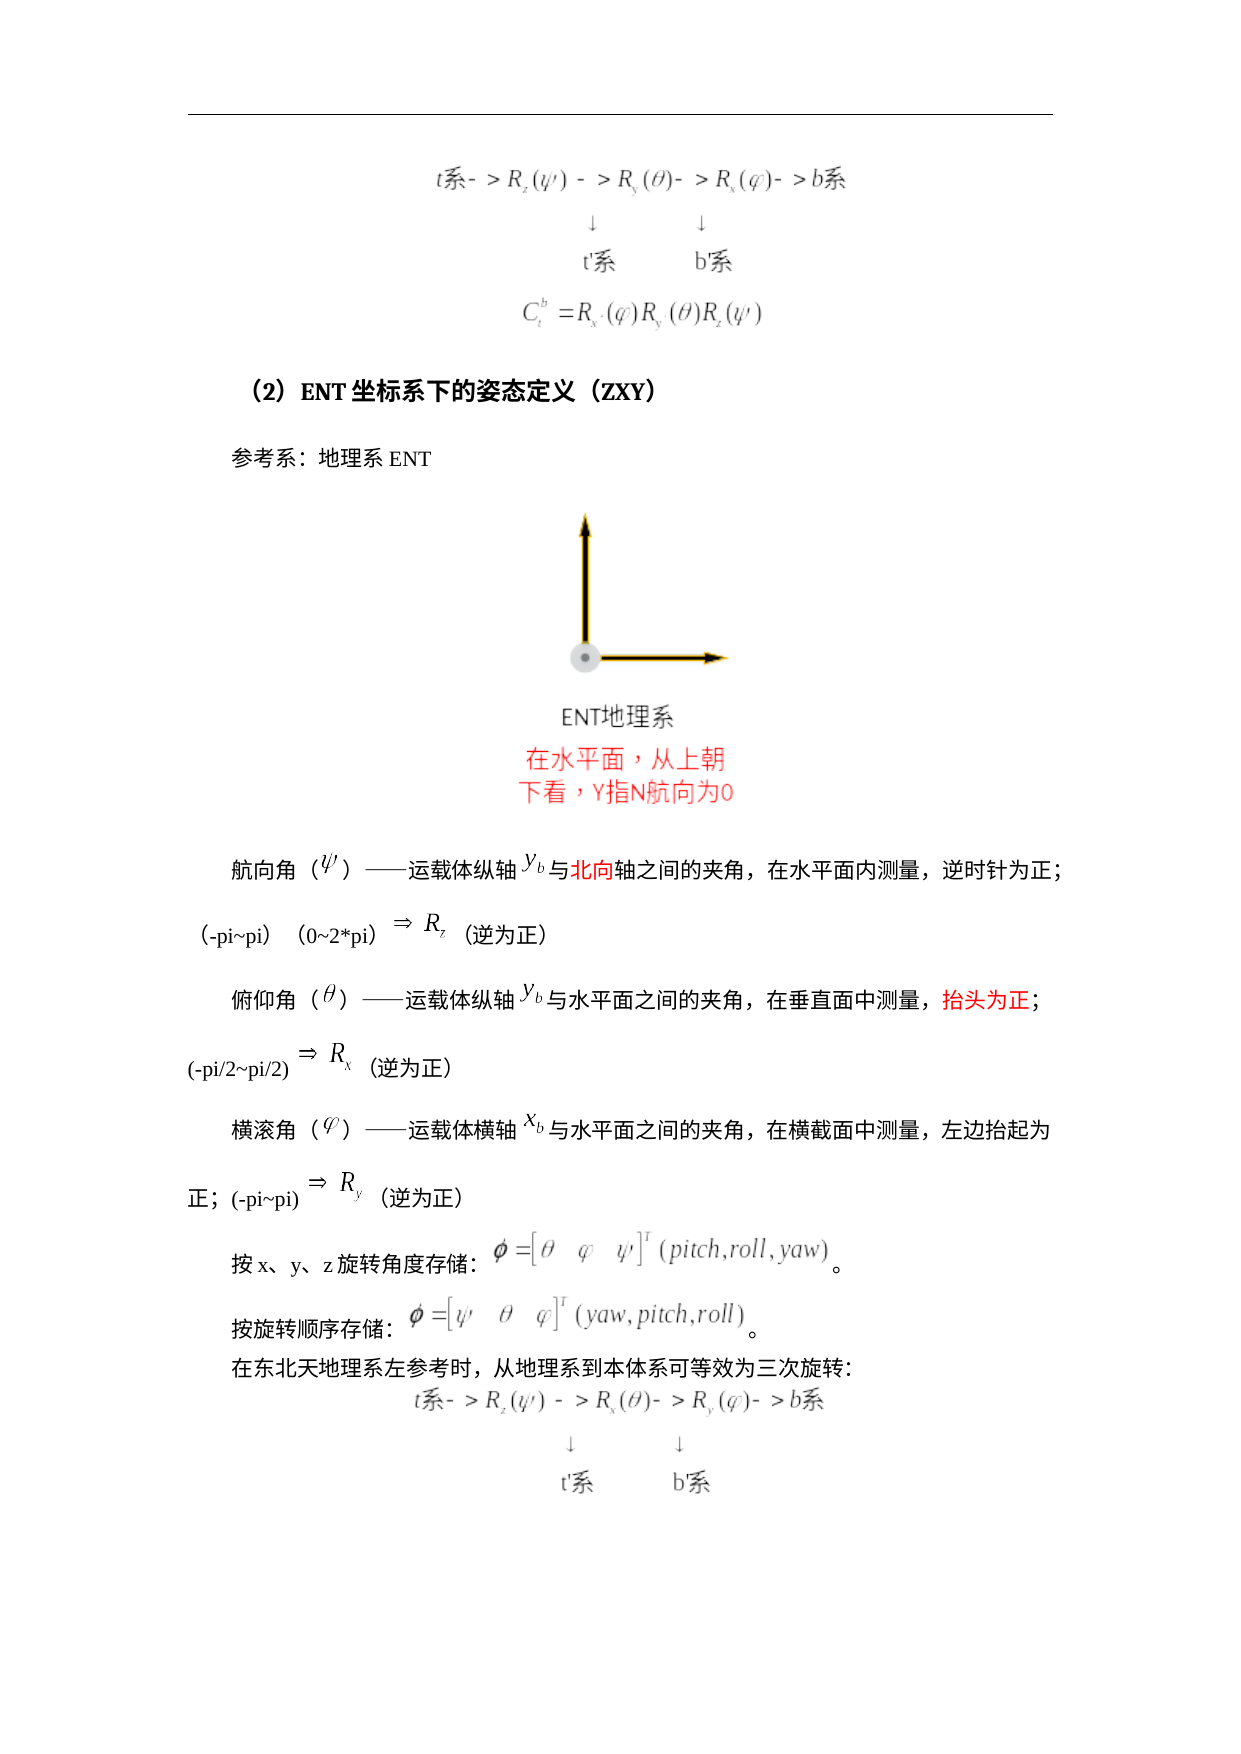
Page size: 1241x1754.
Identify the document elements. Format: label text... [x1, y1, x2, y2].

text 按旋转顺序存储：。 [187, 1285, 1053, 1350]
text 俯仰角（）——运载体纵轴与水平面之间的夹角，在垂直面中测量，抬头为正；(-pi/2~pi/2) （逆为正） [187, 960, 1053, 1090]
text 在东北天地理系左参考时，从地理系到本体系可等效为三次旋转： [187, 1350, 1053, 1383]
text 横滚角（）——运载体横轴与水平面之间的夹角，在横截面中测量，左边抬起为正；(-pi~pi) （逆为正） [187, 1090, 1053, 1220]
text 航向角（）——运载体纵轴与北向轴之间的夹角，在水平面内测量，逆时针为正；（-pi~pi）（0~2*pi）（逆为正） [187, 830, 1053, 960]
text 按x、y、z旋转角度存储：。 [187, 1220, 1053, 1285]
text 参考系：地理系ENT [187, 440, 1053, 473]
subtitle （2）ENT坐标系下的姿态定义（ZXY） [187, 357, 1053, 422]
